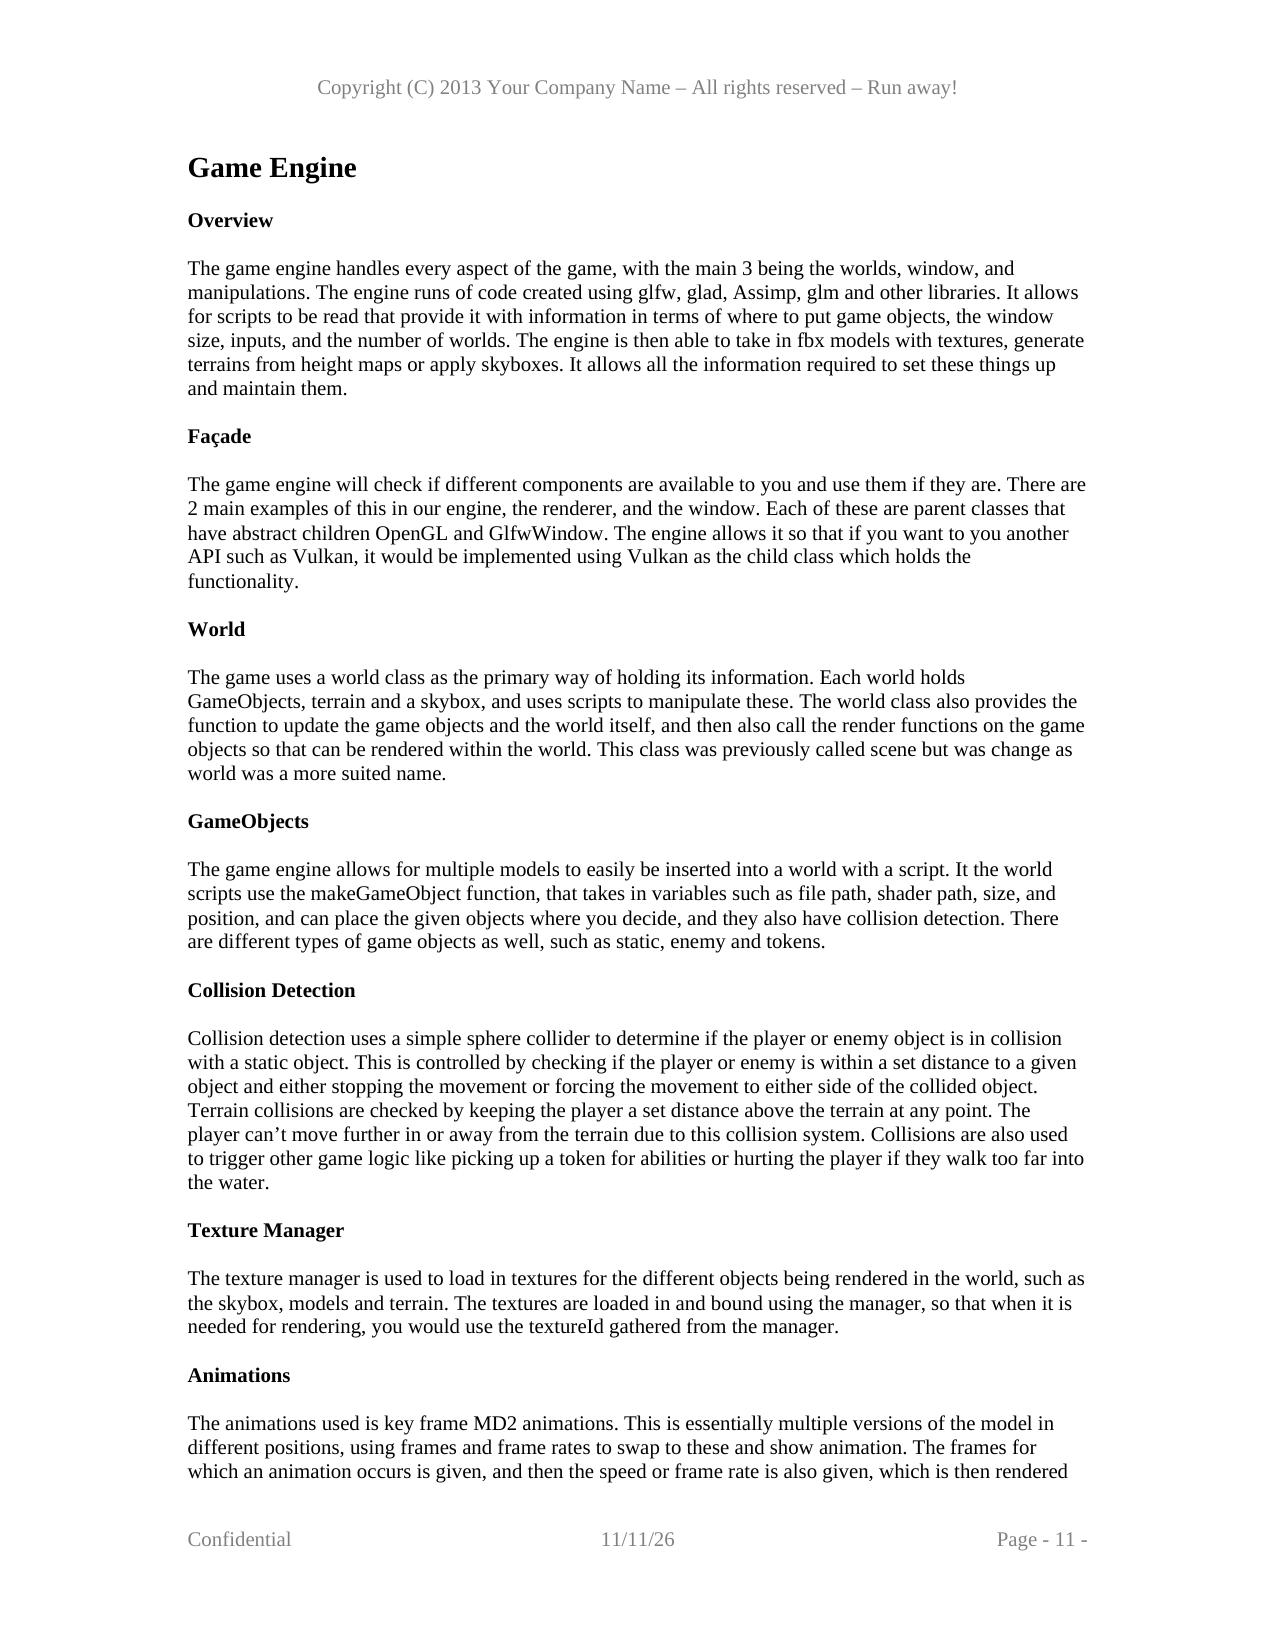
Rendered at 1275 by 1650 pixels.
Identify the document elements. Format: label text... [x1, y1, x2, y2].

text Collision detection uses a simple sphere collider to determine if the player or enemy object is in collision with a static object. This is controlled by checking if the player or enemy is within a set distance to a given object and either stopping the movement or forcing the movement to either side of the collided object. Terrain collisions are checked by keeping the player a set distance above the terrain at any point. The player can’t move further in or away from the terrain due to this collision system. Collisions are also used to trigger other game logic like picking up a token for abilities or hurting the player if they walk too far into the water. [187, 1026, 1087, 1194]
subtitle Collision Detection [187, 978, 1087, 1002]
text The game engine will check if different components are available to you and use them if they are. There are 2 main examples of this in our engine, the renderer, and the window. Each of these are parent classes that have abstract children OpenGL and GlfwWindow. The engine allows it so that if you want to you another API such as Vulkan, it would be implemented using Vulkan as the child class which holds the functionality. [187, 472, 1087, 593]
subtitle Overview [187, 208, 1087, 232]
text The game uses a world class as the primary way of holding its information. Each world holds GameObjects, terrain and a skybox, and uses scripts to manipulate these. The world class also provides the function to update the game objects and the world itself, and then also call the render functions on the game objects so that can be rendered within the world. This class was previously called scene but was change as world was a more suited name. [187, 665, 1087, 785]
text The game engine allows for multiple models to easily be inserted into a world with a script. It the world scripts use the makeGameObject function, that takes in variables such as file path, shader path, size, and position, and can place the given objects where you decide, and they also have collision detection. There are different types of game objects as well, such as static, enemy and tokens. [187, 857, 1087, 953]
subtitle Façade [187, 424, 1087, 448]
subtitle World [187, 617, 1087, 641]
subtitle Texture Manager [187, 1218, 1087, 1242]
text The game engine handles every aspect of the game, with the main 3 being the worlds, window, and manipulations. The engine runs of code created using glfw, glad, Assimp, glm and other libraries. It allows for scripts to be read that provide it with information in terms of where to put game objects, the window size, inputs, and the number of worlds. The engine is then able to take in fbx models with textures, generate terrains from height maps or apply skyboxes. It allows all the information required to set these things up and maintain them. [187, 256, 1087, 400]
text The texture manager is used to load in textures for the different objects being rendered in the world, such as the skybox, models and terrain. The textures are loaded in and bound using the manager, so that when it is needed for rendering, you would use the textureId gathered from the manager. [187, 1266, 1087, 1338]
subtitle Game Engine [187, 150, 1087, 183]
subtitle Animations [187, 1363, 1087, 1387]
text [187, 1411, 1087, 1483]
subtitle GameObjects [187, 809, 1087, 833]
